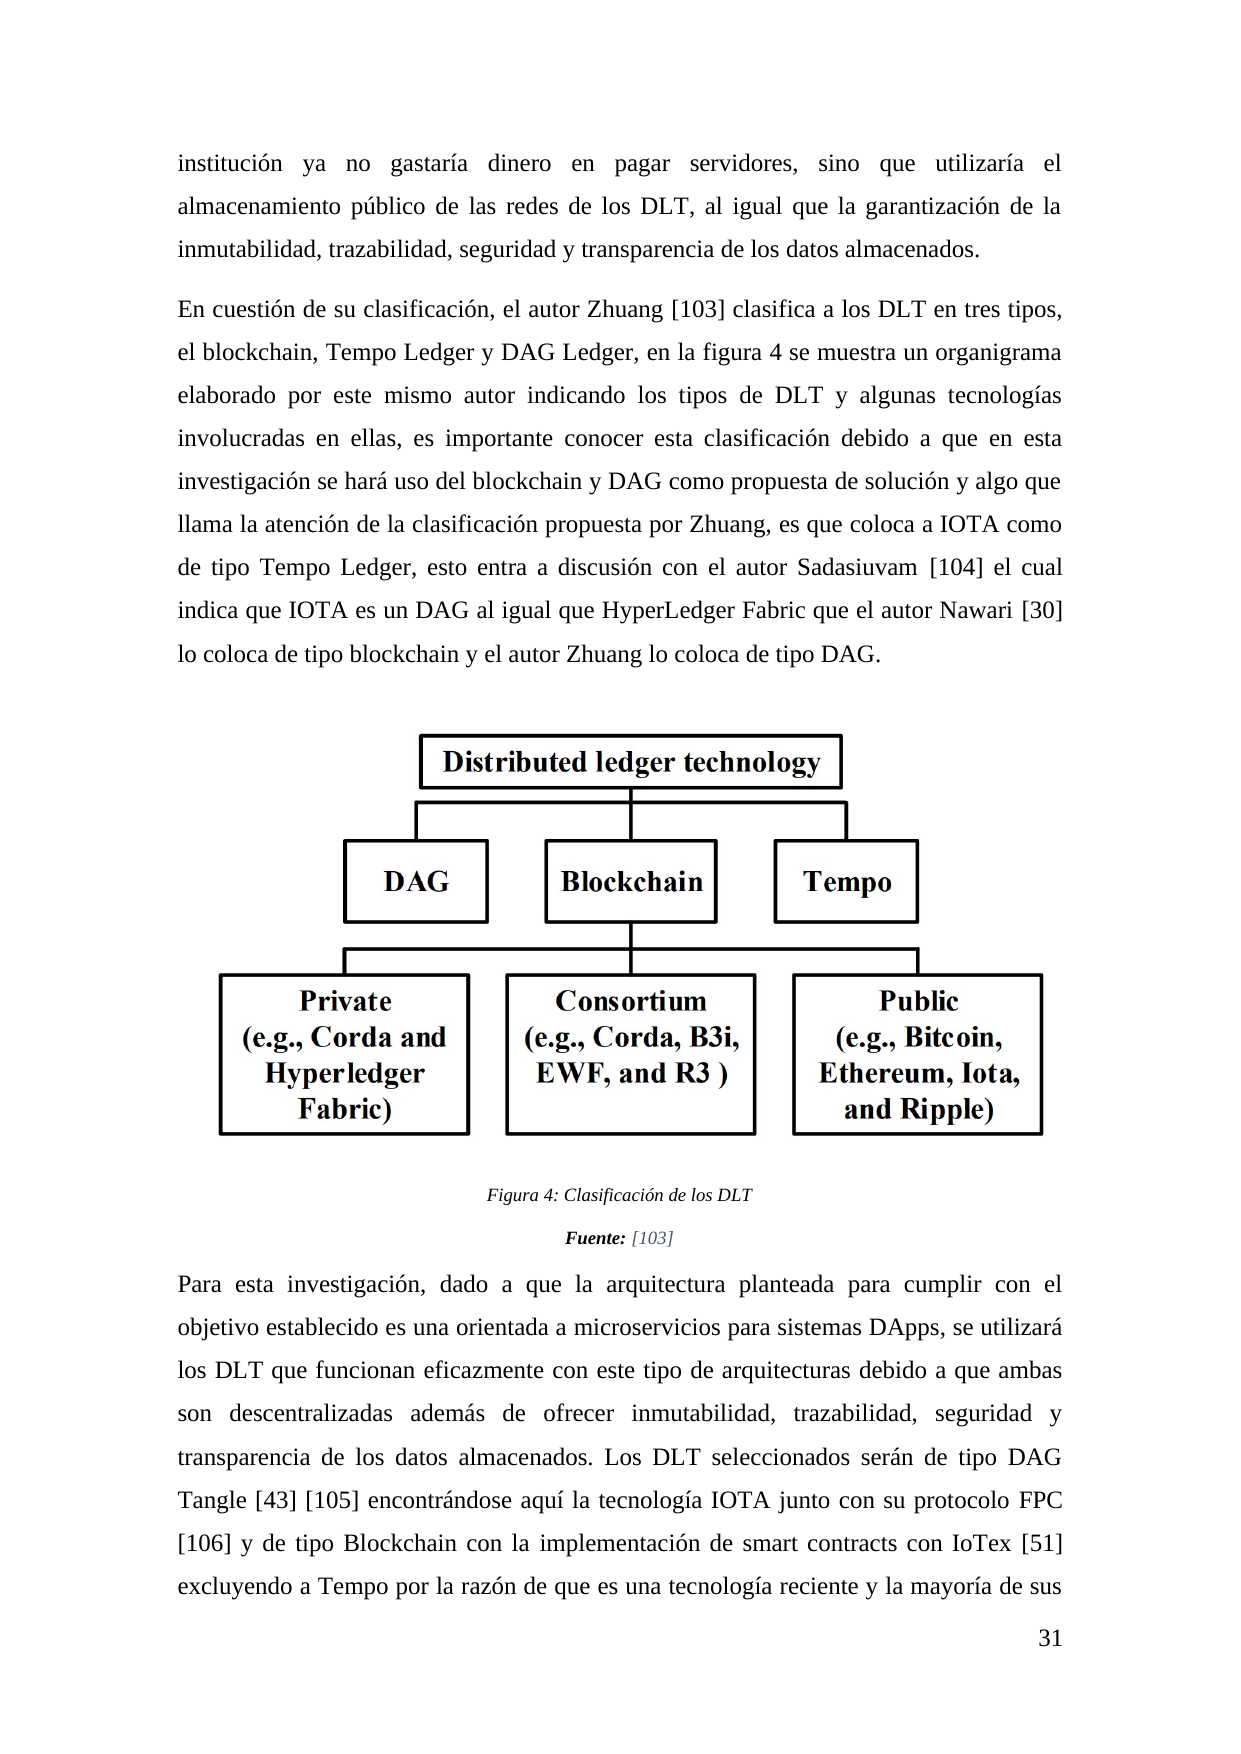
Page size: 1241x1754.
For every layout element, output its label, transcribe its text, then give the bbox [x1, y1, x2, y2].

text En cuestión de su clasificación, el autor Zhuang clasifica a los DLT en tres tipos, el blockchain, Tempo Ledger y DAG Ledger, en la figura 4 se muestra un organigrama elaborado por este mismo autor indicando los tipos de DLT y algunas tecnologías involucradas en ellas, es importante conocer esta clasificación debido a que en esta investigación se hará uso del blockchain y DAG como propuesta de solución y algo que llama la atención de la clasificación propuesta por Zhuang, es que coloca a IOTA como de tipo Tempo Ledger, esto entra a discusión con el autor Sadasiuvam el cual indica que IOTA es un DAG al igual que HyperLedger Fabric que el autor Nawari lo coloca de tipo blockchain y el autor Zhuang lo coloca de tipo DAG. [177, 294, 1063, 667]
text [177, 148, 1063, 263]
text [177, 1269, 1063, 1600]
text Figura 4: Clasificación de los DLT [177, 1184, 1063, 1206]
text Fuente: [177, 1227, 1063, 1248]
picture [177, 698, 1063, 1154]
